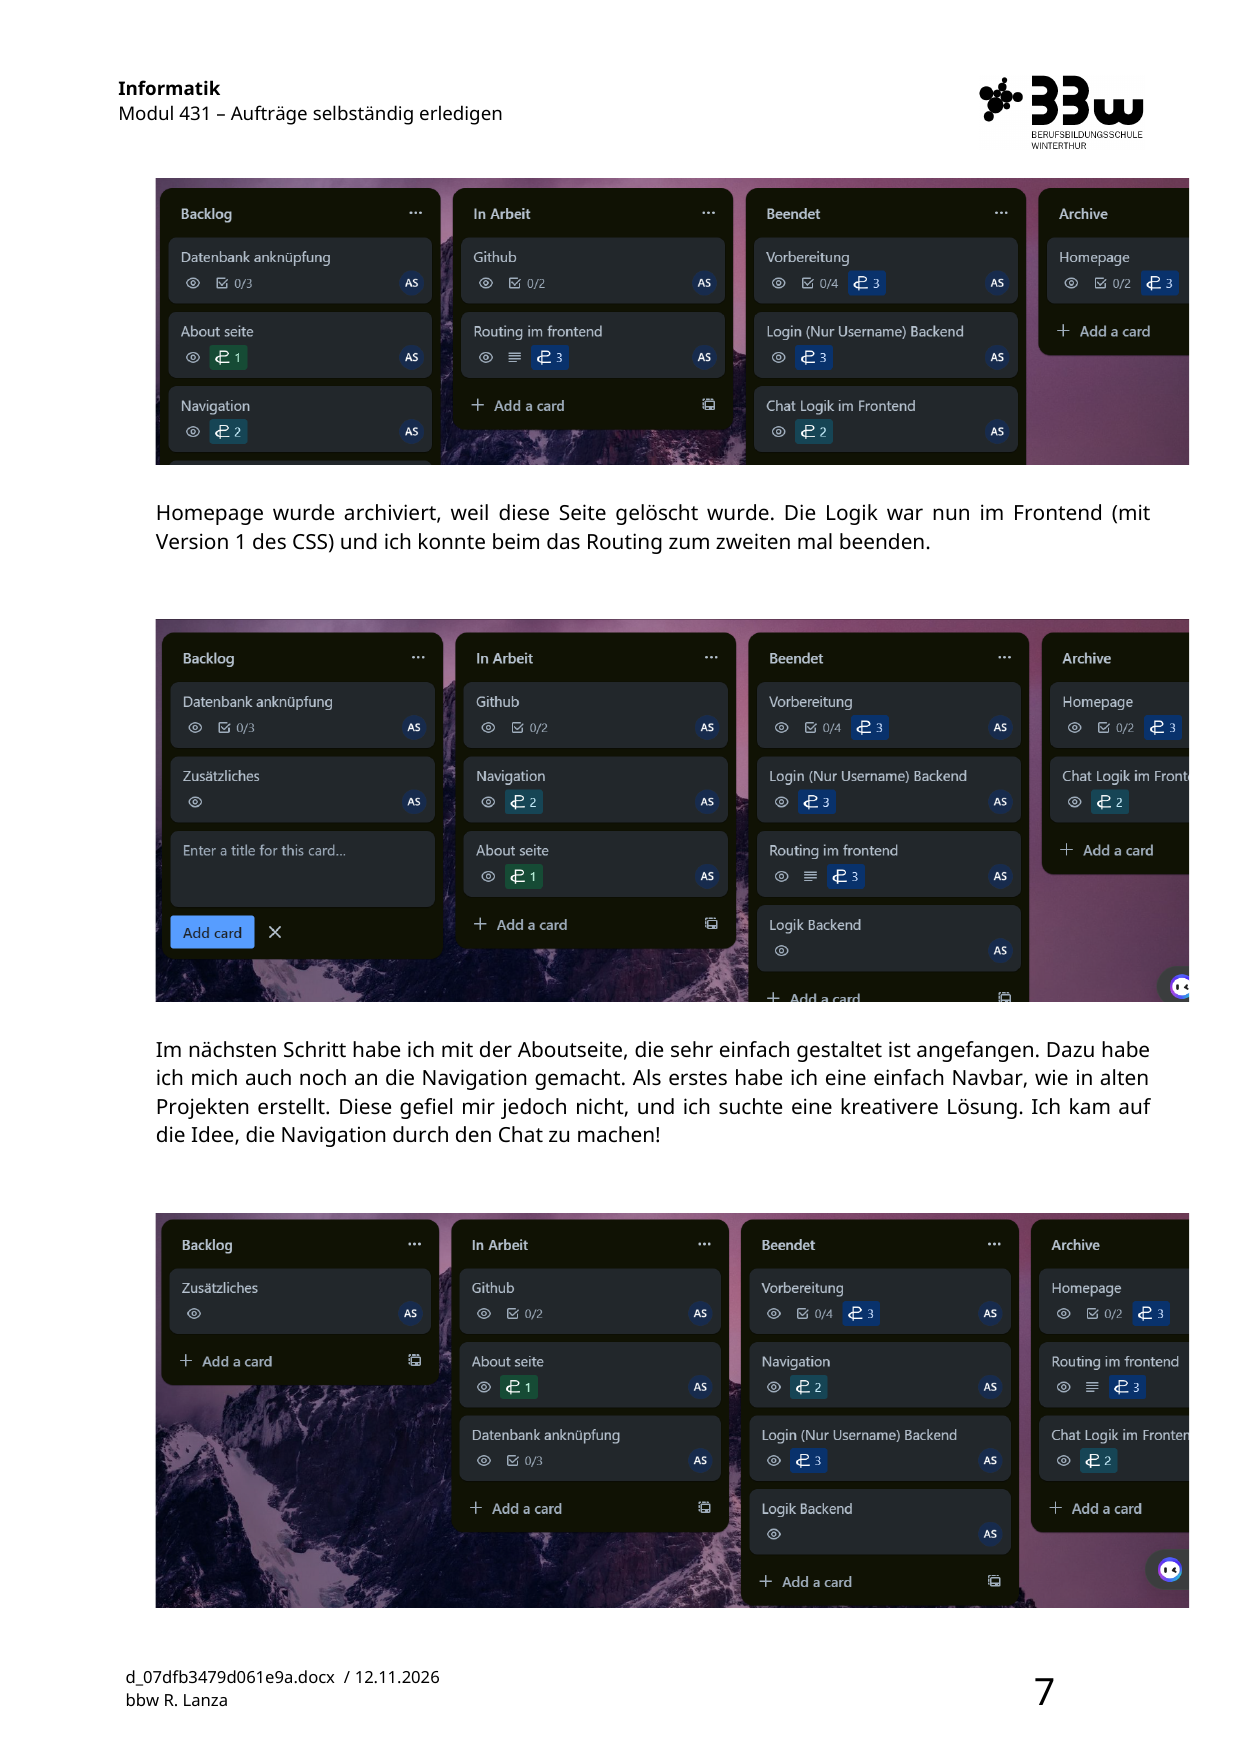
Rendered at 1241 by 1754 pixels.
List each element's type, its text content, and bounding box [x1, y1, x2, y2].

text Homepage wurde archiviert, weil diese Seite gelöscht wurde. Die Logik war nun im Frontend (mit Version 1 des CSS) und ich konnte beim das Routing zum zweiten mal beenden. [156, 498, 1152, 555]
picture [155, 178, 1190, 465]
text Im nächsten Schritt habe ich mit der Aboutseite, die sehr einfach gestaltet ist angefangen. Dazu habe ich mich auch noch an die Navigation gemacht. Als erstes habe ich eine einfach Navbar, wie in alten Projekten erstellt. Diese gefiel mir jedoch nicht, und ich suchte eine kreativere Lösung. Ich kam auf die Idee, die Navigation durch den Chat zu machen! [156, 1035, 1152, 1149]
picture [155, 1213, 1190, 1608]
picture [978, 75, 1145, 150]
picture [155, 619, 1190, 1002]
